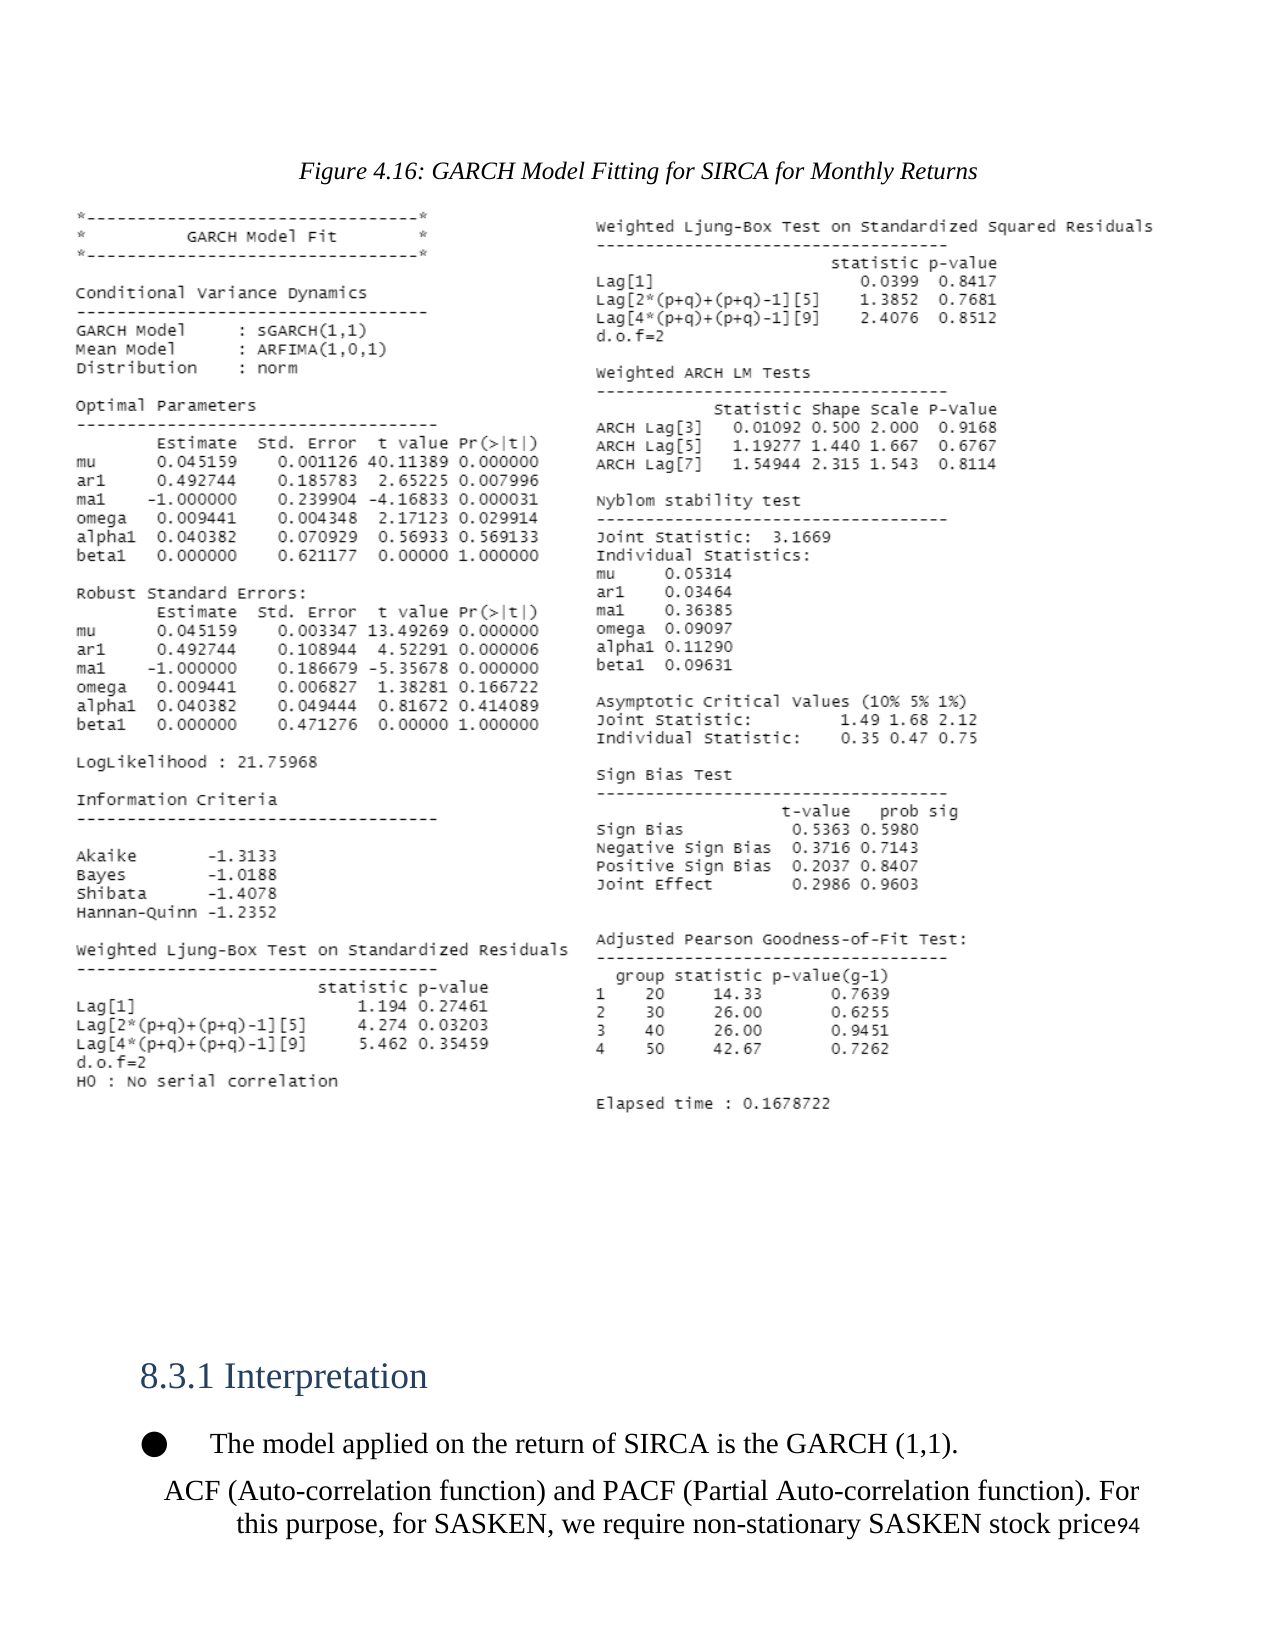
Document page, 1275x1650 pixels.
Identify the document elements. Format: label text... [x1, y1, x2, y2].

picture [74, 207, 575, 1093]
picture [589, 216, 1158, 1115]
list The model applied on the return of SIRCA is the GARCH (1,1). [139, 1404, 1136, 1472]
subtitle 8.3.1 Interpretation [139, 1353, 1139, 1396]
text Figure 4.16: GARCH Model Fitting for SIRCA for Monthly Returns [139, 156, 1139, 185]
